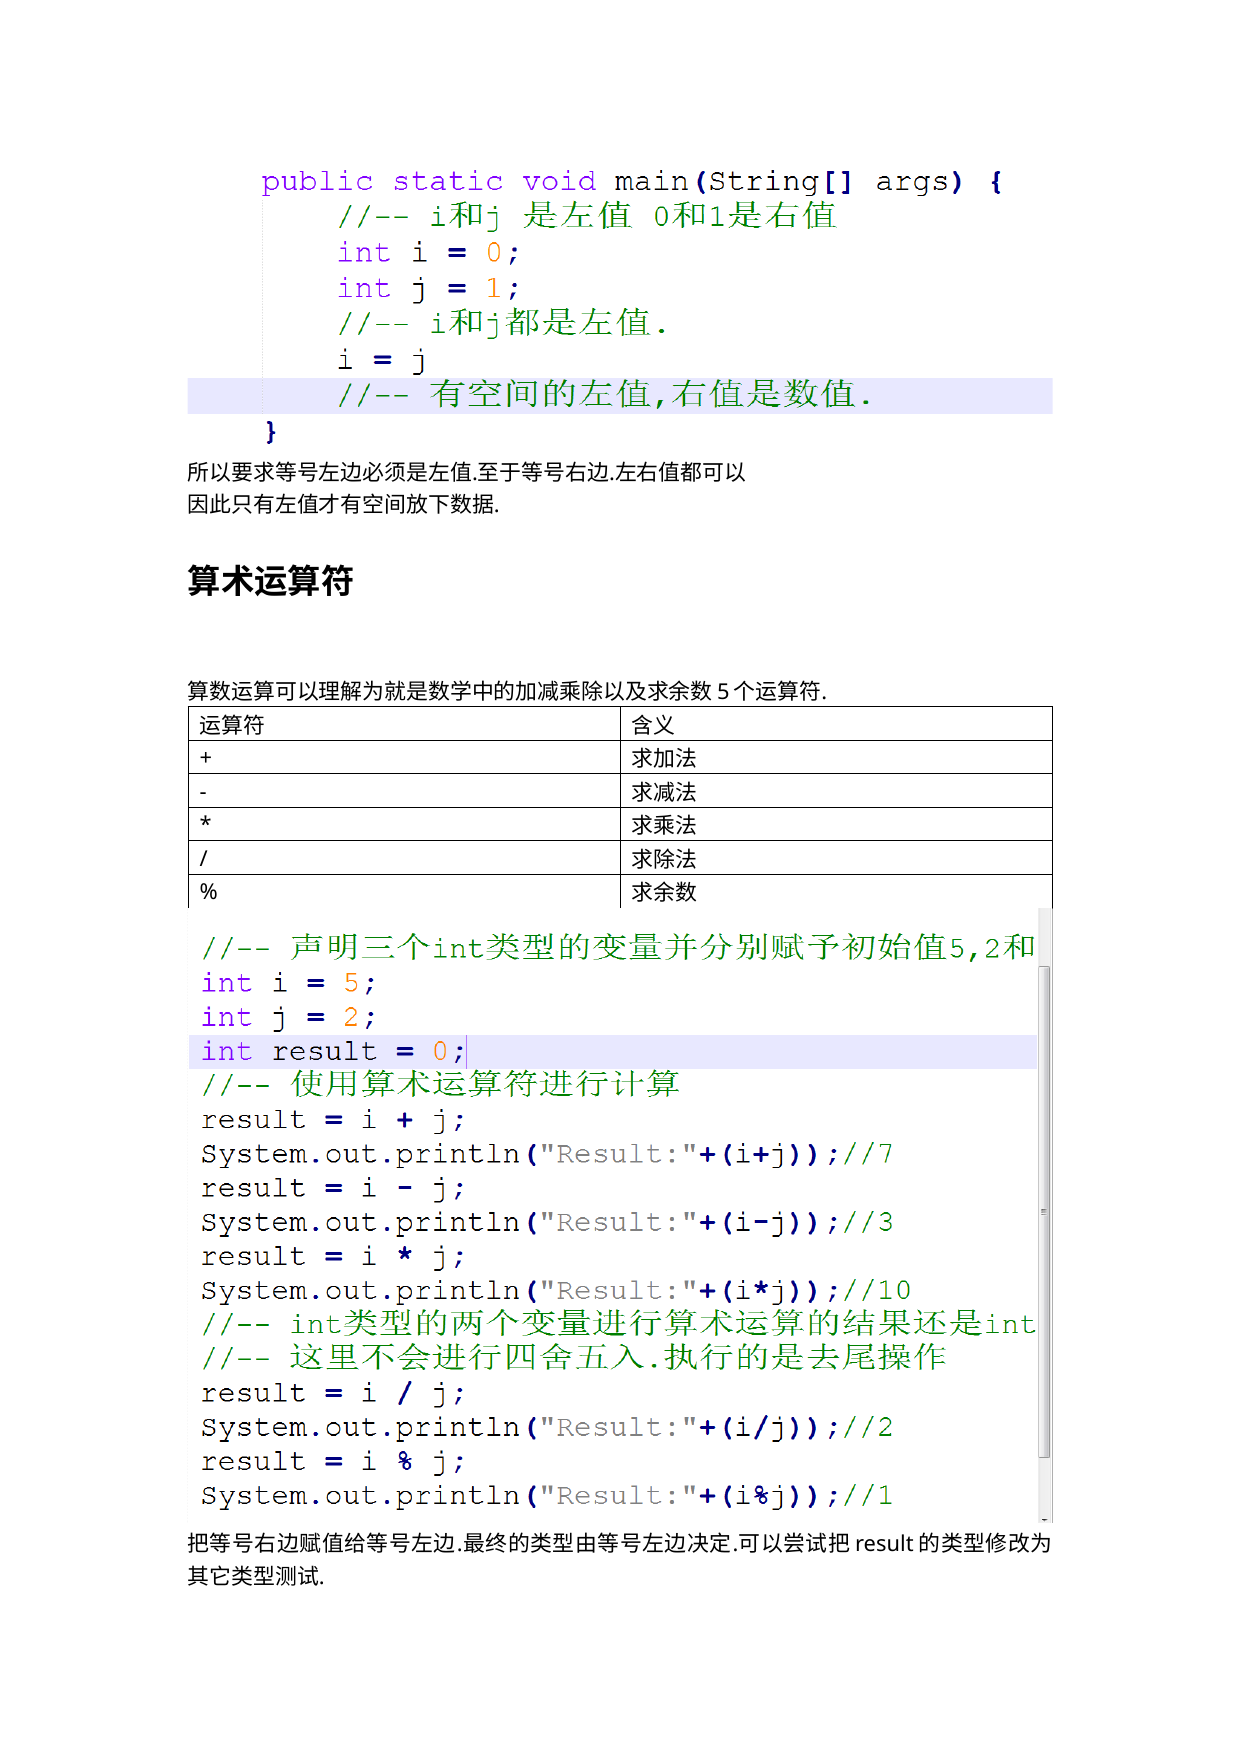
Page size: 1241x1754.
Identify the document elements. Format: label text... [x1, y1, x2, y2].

table_cell 求余数 [621, 875, 1052, 907]
table_cell 求加法 [621, 741, 1052, 773]
table_header 含义 [621, 707, 1052, 740]
text 算数运算可以理解为就是数学中的加减乘除以及求余数5个运算符. [187, 674, 1053, 706]
table_cell + [189, 741, 620, 773]
table_cell / [189, 841, 620, 874]
table_cell 求乘法 [621, 808, 1052, 840]
table_cell 求除法 [621, 841, 1052, 874]
text 因此只有左值才有空间放下数据. [187, 487, 1053, 519]
table_cell 求减法 [621, 774, 1052, 807]
subtitle 算术运算符 [187, 547, 1053, 612]
table_cell - [189, 774, 620, 807]
picture [187, 162, 1053, 449]
text 把等号右边赋值给等号左边.最终的类型由等号左边决定.可以尝试把result的类型修改为其它类型测试. [187, 1526, 1053, 1591]
picture [187, 908, 1053, 1523]
table_cell * [189, 808, 620, 840]
table_header 运算符 [189, 707, 620, 740]
text 所以要求等号左边必须是左值.至于等号右边.左右值都可以 [187, 454, 1053, 487]
table_cell % [189, 875, 620, 907]
